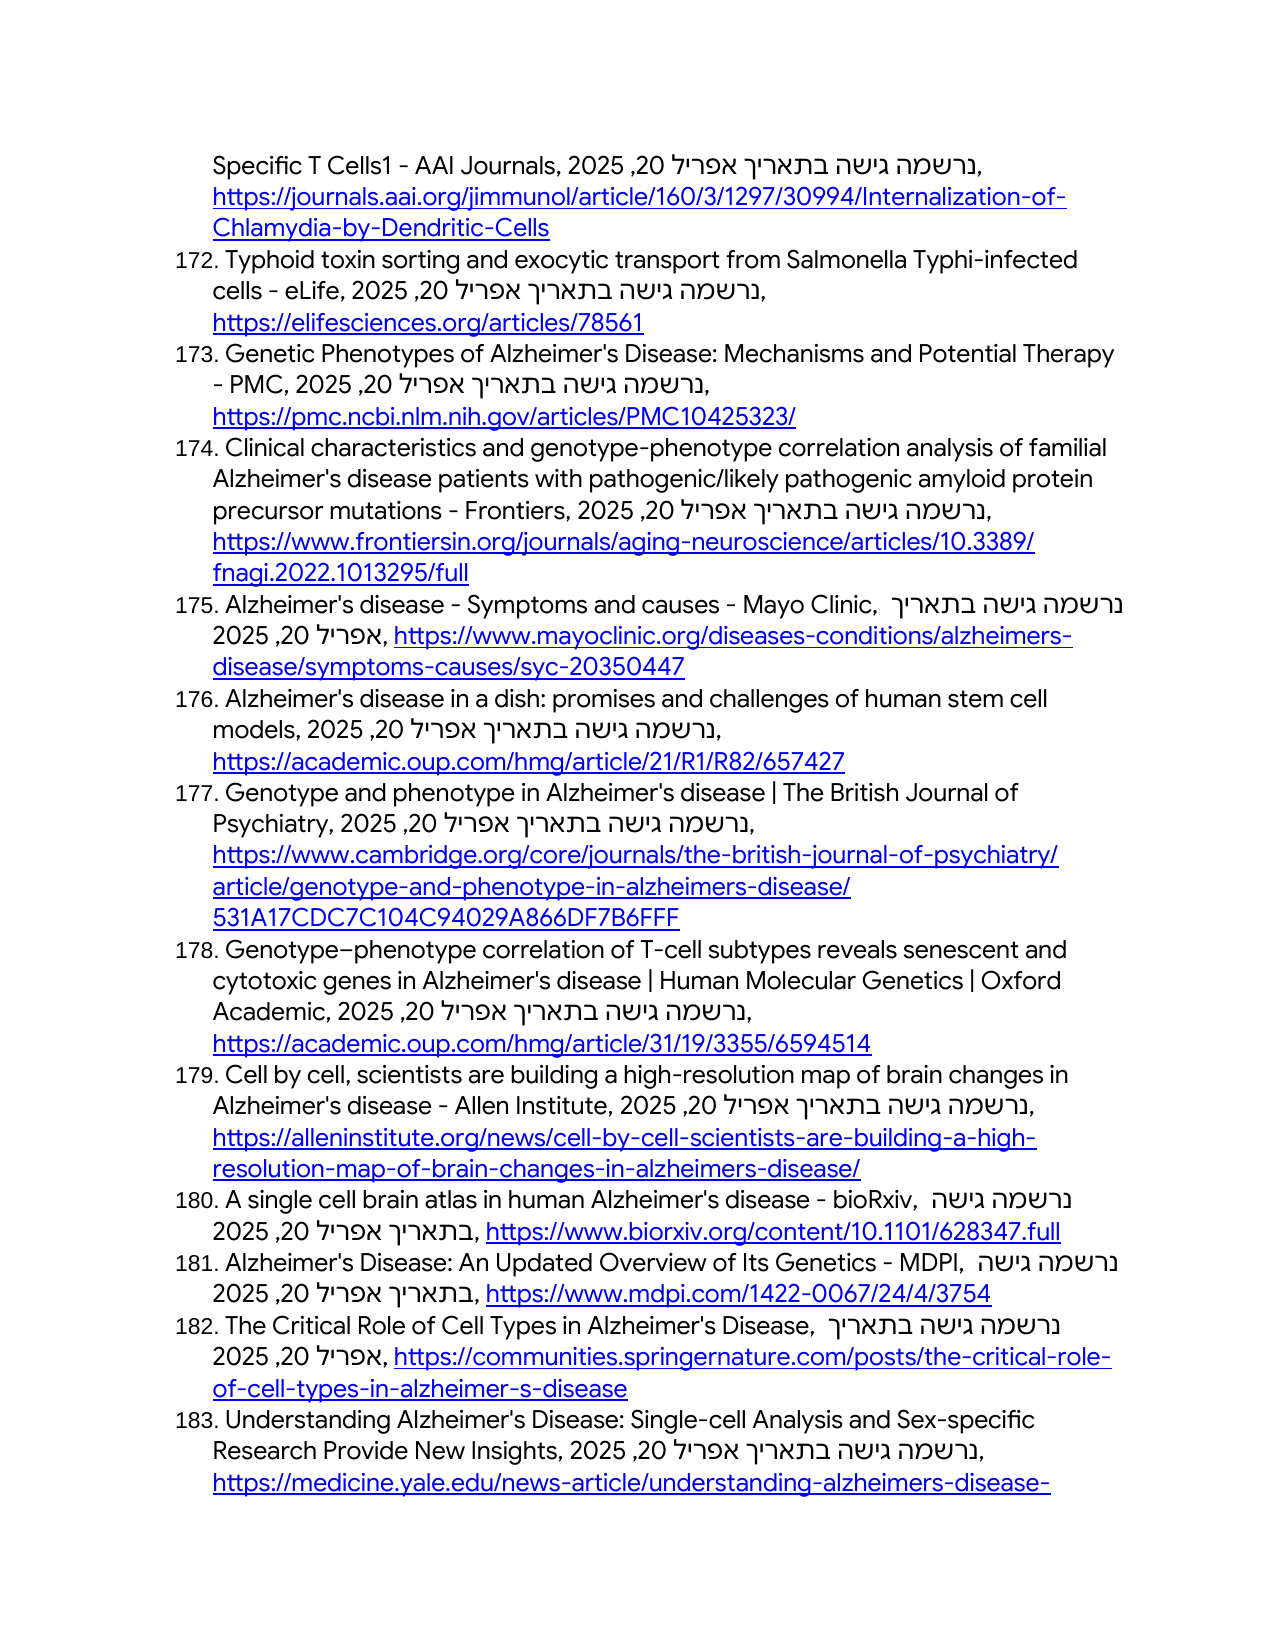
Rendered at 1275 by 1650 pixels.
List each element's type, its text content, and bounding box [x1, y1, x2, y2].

list The Critical Role of Cell Types in Alzheimer's Disease, נרשמה גישה בתאריך אפריל 20, 2025, https://communities.springernature.com/posts/the-critical-role-of-cell-types-in-alzheimer-s-disease [175, 1310, 1125, 1404]
list Alzheimer's disease - Symptoms and causes - Mayo Clinic, נרשמה גישה בתאריך אפריל 20, 2025, https://www.mayoclinic.org/diseases-conditions/alzheimers-disease/symptoms-causes/syc-20350447 [175, 589, 1125, 683]
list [175, 150, 1125, 244]
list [175, 1404, 1125, 1498]
list Alzheimer's Disease: An Updated Overview of Its Genetics - MDPI, נרשמה גישה בתאריך אפריל 20, 2025, https://www.mdpi.com/1422-0067/24/4/3754 [175, 1247, 1125, 1310]
list Genotype–phenotype correlation of T-cell subtypes reveals senescent and cytotoxic genes in Alzheimer's disease | Human Molecular Genetics | Oxford Academic, נרשמה גישה בתאריך אפריל 20, 2025, https://academic.oup.com/hmg/article/31/19/3355/6594514 [175, 934, 1125, 1059]
list Genetic Phenotypes of Alzheimer's Disease: Mechanisms and Potential Therapy - PMC, נרשמה גישה בתאריך אפריל 20, 2025, https://pmc.ncbi.nlm.nih.gov/articles/PMC10425323/ [175, 338, 1125, 432]
list Cell by cell, scientists are building a high-resolution map of brain changes in Alzheimer's disease - Allen Institute, נרשמה גישה בתאריך אפריל 20, 2025, https://alleninstitute.org/news/cell-by-cell-scientists-are-building-a-high-resolution-map-of-brain-changes-in-alzheimers-disease/ [175, 1059, 1125, 1185]
list A single cell brain atlas in human Alzheimer's disease - bioRxiv, נרשמה גישה בתאריך אפריל 20, 2025, https://www.biorxiv.org/content/10.1101/628347.full [175, 1185, 1125, 1247]
list Alzheimer's disease in a dish: promises and challenges of human stem cell models, נרשמה גישה בתאריך אפריל 20, 2025, https://academic.oup.com/hmg/article/21/R1/R82/657427 [175, 683, 1125, 777]
list Typhoid toxin sorting and exocytic transport from Salmonella Typhi-infected cells - eLife, נרשמה גישה בתאריך אפריל 20, 2025, https://elifesciences.org/articles/78561 [175, 244, 1125, 338]
list Genotype and phenotype in Alzheimer's disease | The British Journal of Psychiatry, נרשמה גישה בתאריך אפריל 20, 2025, https://www.cambridge.org/core/journals/the-british-journal-of-psychiatry/article/genotype-and-phenotype-in-alzheimers-disease/531A17CDC7C104C94029A866DF7B6FFF [175, 777, 1125, 934]
list Clinical characteristics and genotype-phenotype correlation analysis of familial Alzheimer's disease patients with pathogenic/likely pathogenic amyloid protein precursor mutations - Frontiers, נרשמה גישה בתאריך אפריל 20, 2025, https://www.frontiersin.org/journals/aging-neuroscience/articles/10.3389/fnagi.2022.1013295/full [175, 432, 1125, 589]
